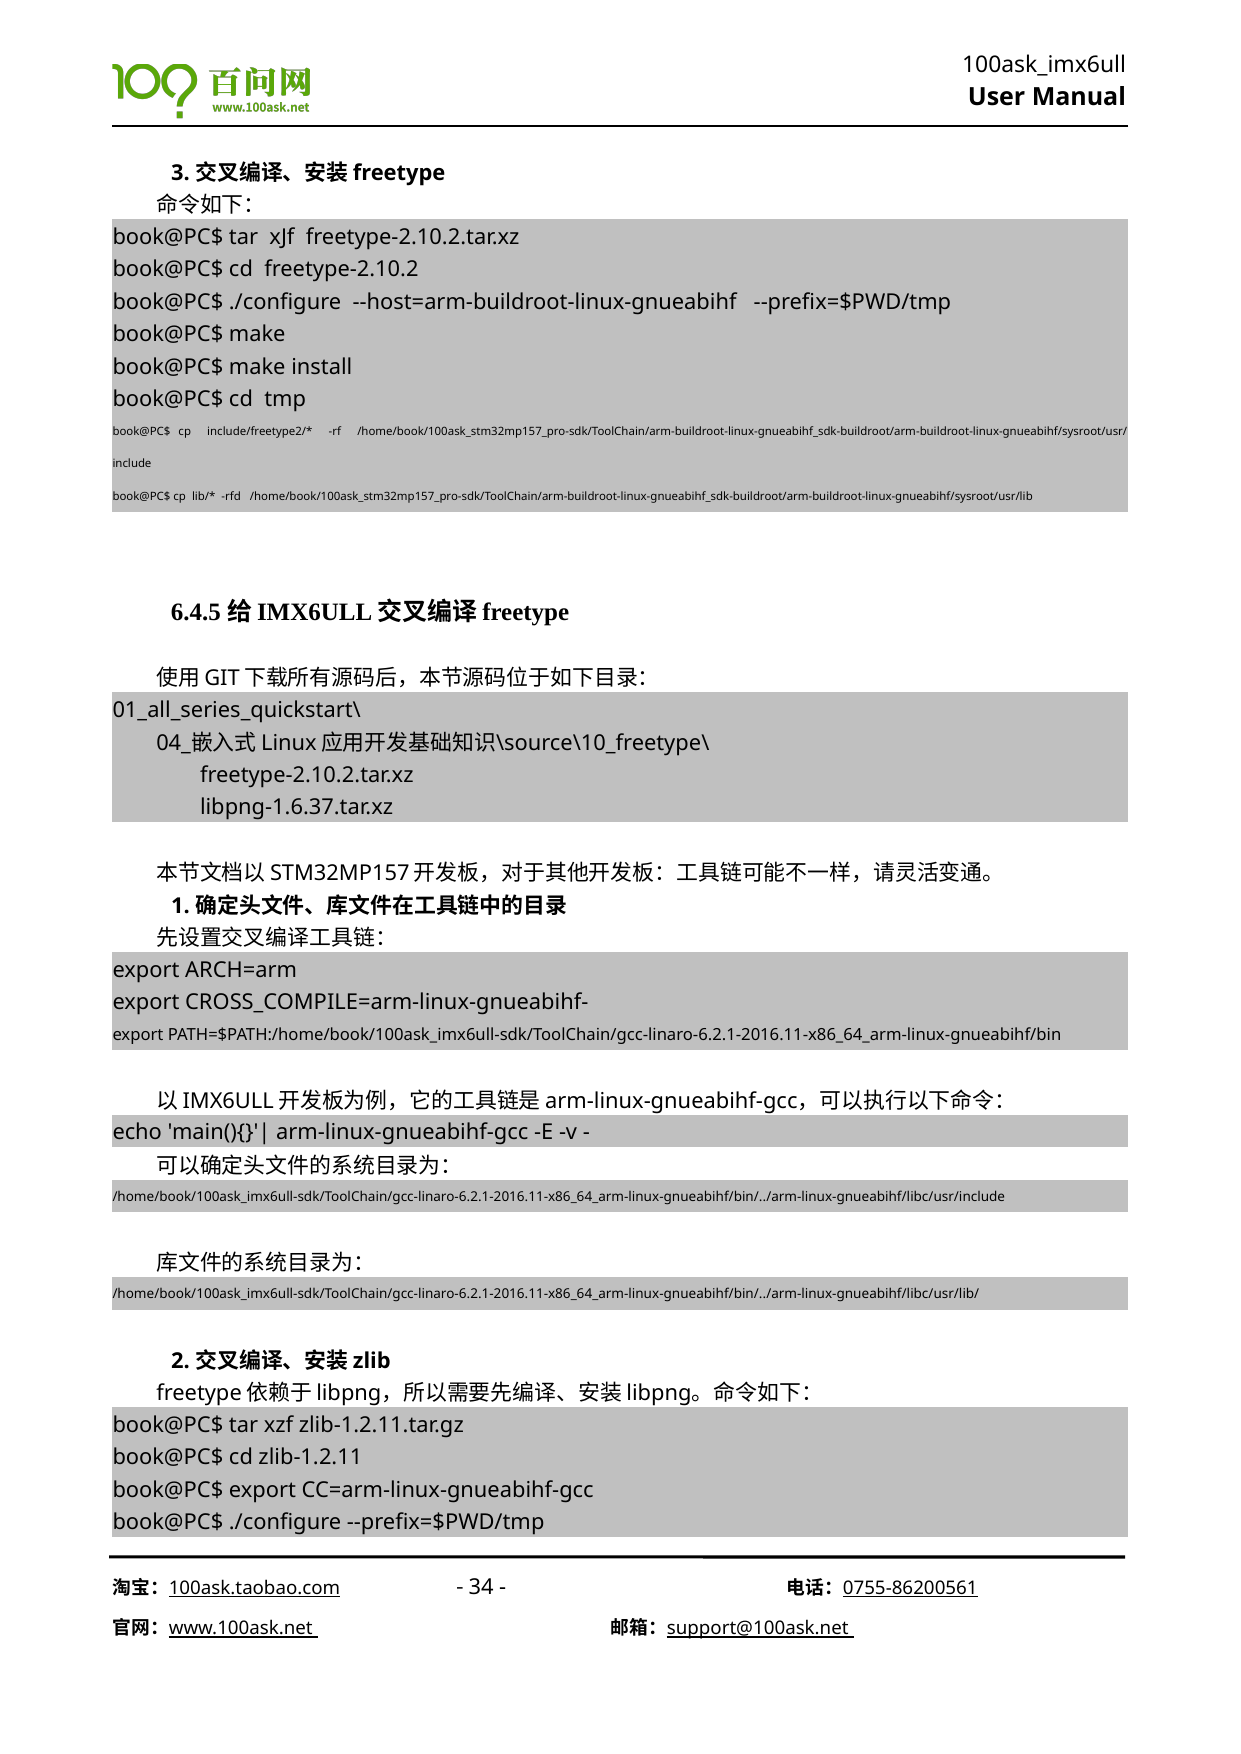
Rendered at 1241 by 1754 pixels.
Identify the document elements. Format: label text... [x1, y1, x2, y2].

text 本节文档以STM32MP157开发板，对于其他开发板：工具链可能不一样，请灵活变通。 [112, 855, 1128, 887]
text export ARCH=arm [112, 952, 1128, 985]
text 使用GIT下载所有源码后，本节源码位于如下目录： [112, 660, 1128, 692]
text 04_嵌入式Linux应用开发基础知识\source\10_freetype\ [112, 725, 1128, 757]
text export PATH=$PATH:/home/book/100ask_imx6ull-sdk/ToolChain/gcc-linaro-6.2.1-2016.11-x86_64_arm-linux-gnueabihf/bin [112, 1017, 1128, 1050]
text book@PC$ cd tmp [112, 382, 1128, 414]
text 可以确定头文件的系统目录为： [112, 1147, 1128, 1180]
text 01_all_series_quickstart\ [112, 692, 1128, 725]
text book@PC$ cd freetype-2.10.2 [112, 252, 1128, 284]
subtitle 1. 确定头文件、库文件在工具链中的目录 [112, 887, 1128, 920]
text book@PC$ make install [112, 349, 1128, 382]
text 库文件的系统目录为： [112, 1245, 1128, 1277]
subtitle 3. 交叉编译、安装freetype [112, 154, 1128, 187]
text 命令如下： [112, 187, 1128, 219]
text freetype依赖于libpng，所以需要先编译、安装libpng。命令如下： [112, 1375, 1128, 1407]
text book@PC$ tar xzf zlib-1.2.11.tar.gz [112, 1407, 1128, 1440]
subtitle 2. 交叉编译、安装zlib [112, 1342, 1128, 1375]
text book@PC$ cd zlib-1.2.11 [112, 1440, 1128, 1472]
text libpng-1.6.37.tar.xz [112, 790, 1128, 822]
subtitle 6.4.5 给IMX6ULL交叉编译freetype [112, 577, 1128, 642]
text book@PC$ ./configure --prefix=$PWD/tmp [112, 1505, 1128, 1537]
picture [112, 64, 310, 124]
text /home/book/100ask_imx6ull-sdk/ToolChain/gcc-linaro-6.2.1-2016.11-x86_64_arm-linux-gnueabihf/bin/../arm-linux-gnueabihf/libc/usr/include [112, 1180, 1128, 1212]
text book@PC$ cp include/freetype2/* -rf /home/book/100ask_stm32mp157_pro-sdk/ToolChain/arm-buildroot-linux-gnueabihf_sdk-buildroot/arm-buildroot-linux-gnueabihf/sysroot/usr/include [112, 414, 1128, 479]
text export CROSS_COMPILE=arm-linux-gnueabihf- [112, 985, 1128, 1017]
text 先设置交叉编译工具链： [112, 920, 1128, 952]
text 以IMX6ULL开发板为例，它的工具链是arm-linux-gnueabihf-gcc，可以执行以下命令： [112, 1082, 1128, 1115]
text /home/book/100ask_imx6ull-sdk/ToolChain/gcc-linaro-6.2.1-2016.11-x86_64_arm-linux-gnueabihf/bin/../arm-linux-gnueabihf/libc/usr/lib/ [112, 1277, 1128, 1310]
text book@PC$ tar xJf freetype-2.10.2.tar.xz [112, 219, 1128, 252]
text freetype-2.10.2.tar.xz [112, 757, 1128, 790]
text book@PC$ ./configure --host=arm-buildroot-linux-gnueabihf --prefix=$PWD/tmp [112, 284, 1128, 317]
text book@PC$ export CC=arm-linux-gnueabihf-gcc [112, 1472, 1128, 1505]
text book@PC$ make [112, 317, 1128, 349]
text echo 'main(){}'| arm-linux-gnueabihf-gcc -E -v - [112, 1115, 1128, 1147]
